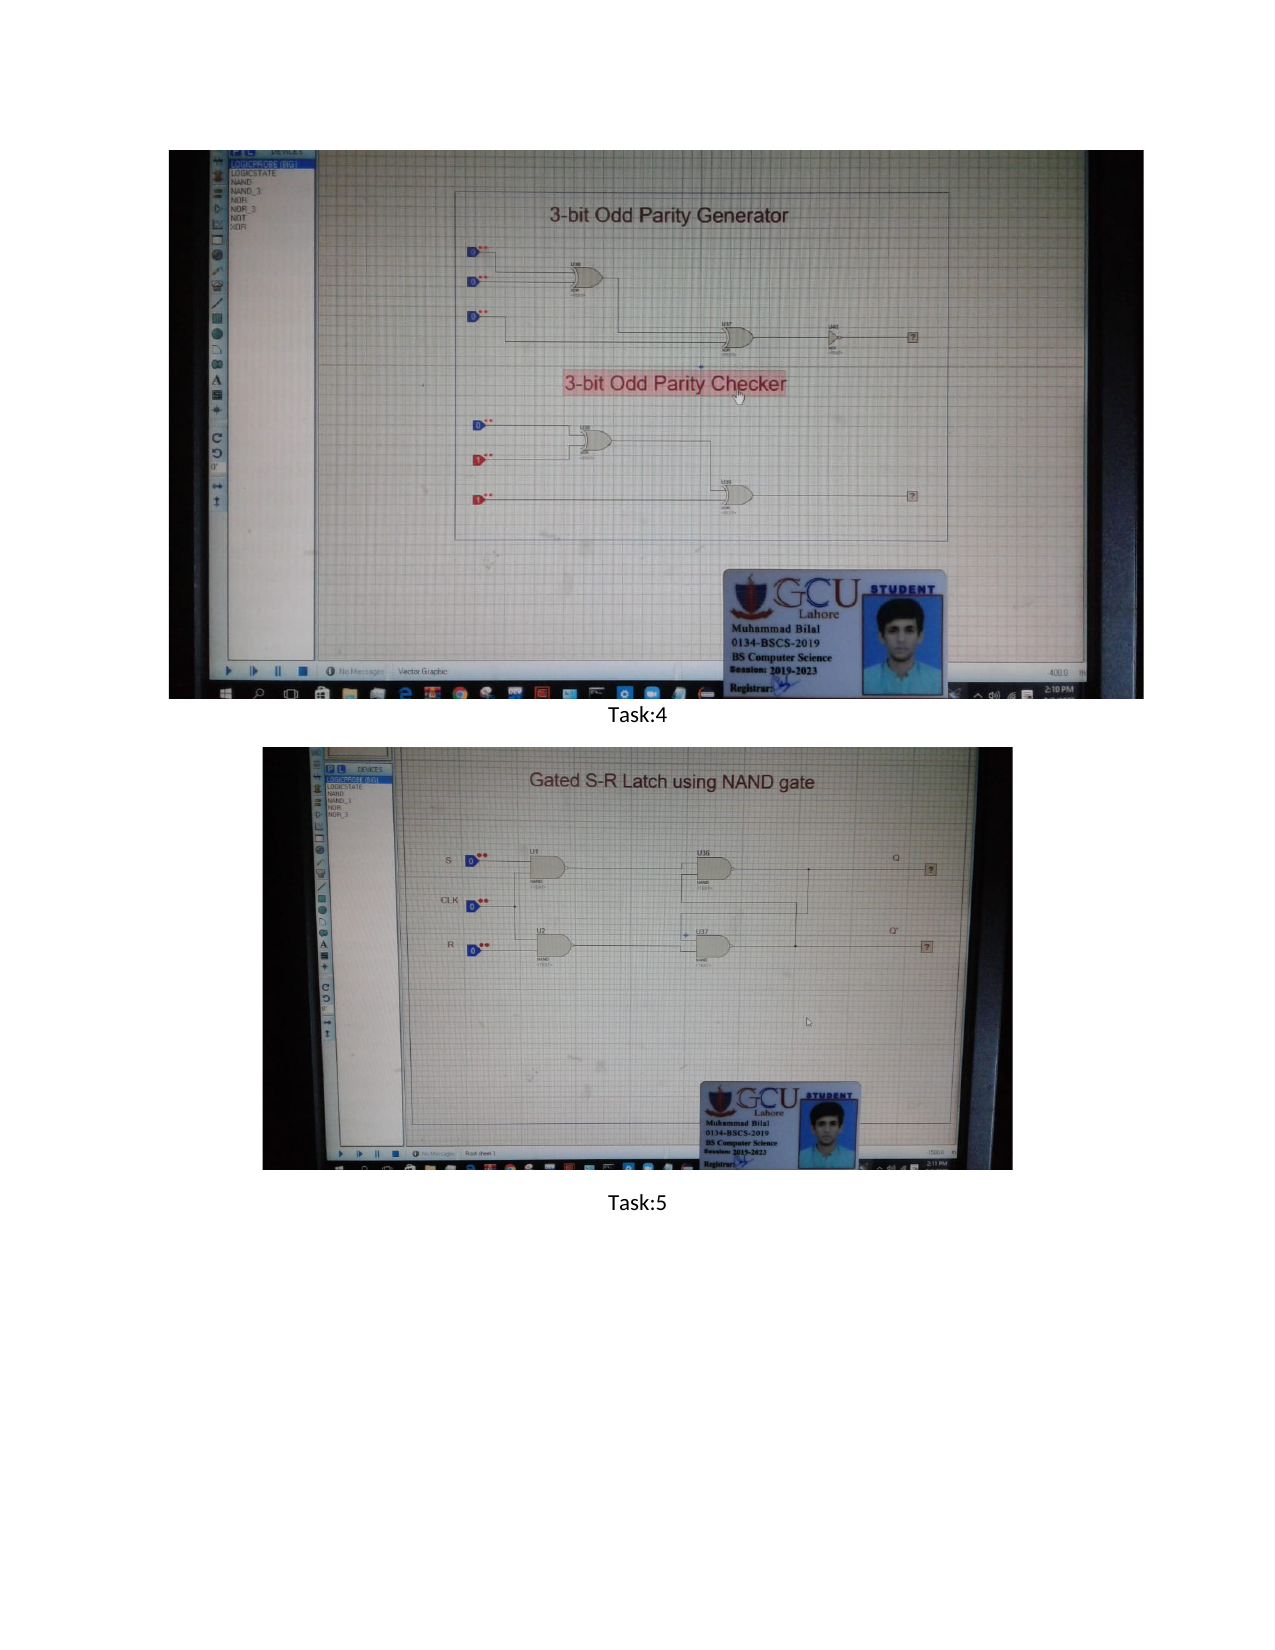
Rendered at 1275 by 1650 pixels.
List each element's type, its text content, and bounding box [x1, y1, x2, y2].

text Task:4 [150, 150, 1125, 729]
text Task:5 [150, 1188, 1125, 1216]
